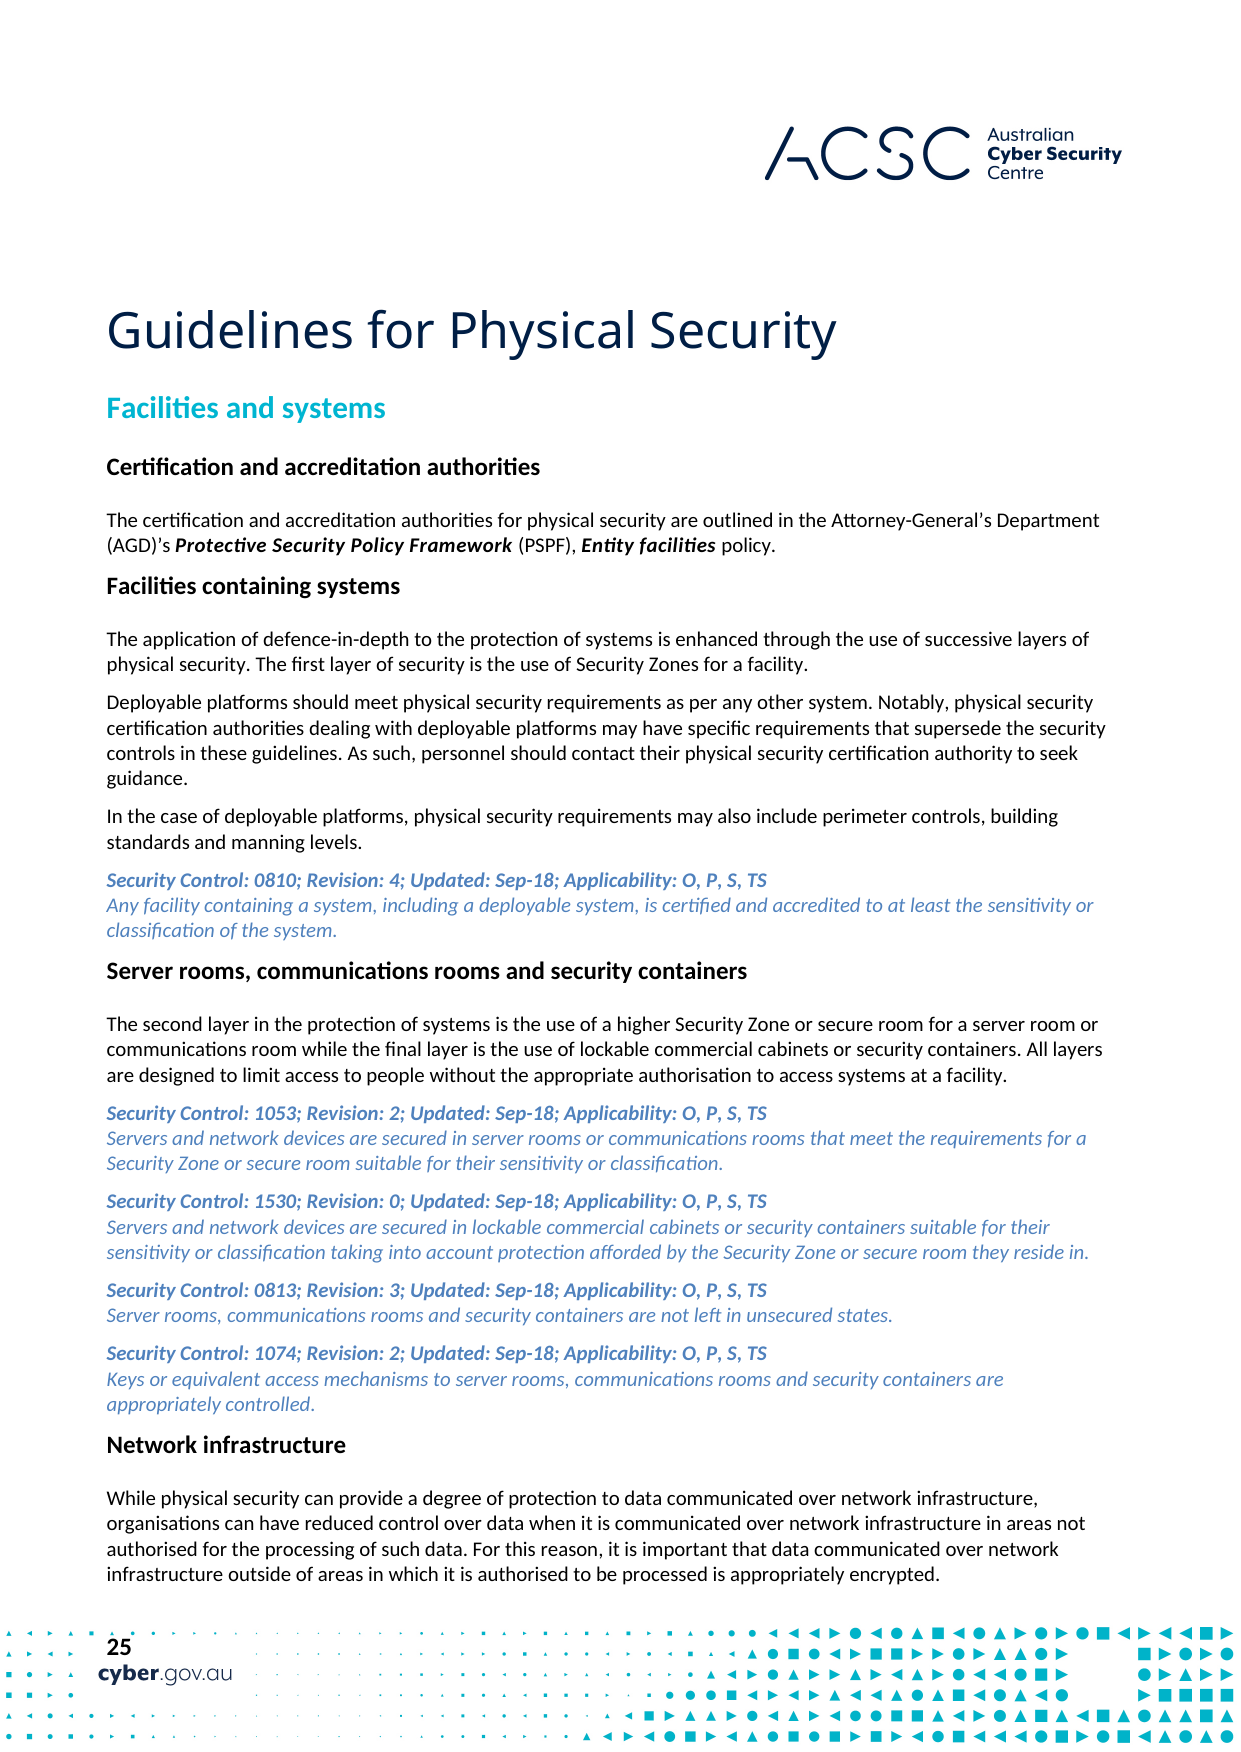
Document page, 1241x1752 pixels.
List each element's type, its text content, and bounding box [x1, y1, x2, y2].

text Keys or equivalent access mechanisms to server rooms, communications rooms and security containers are appropriately controlled. [106, 1366, 1122, 1417]
text In the case of deployable platforms, physical security requirements may also include perimeter controls, building standards and manning levels. [106, 803, 1122, 854]
text Server rooms, communications rooms and security containers are not left in unsecured states. [106, 1303, 1122, 1328]
subtitle Server rooms, communications rooms and security containers [106, 956, 1122, 986]
text Servers and network devices are secured in server rooms or communications rooms that meet the requirements for a Security Zone or secure room suitable for their sensitivity or classification. [106, 1125, 1122, 1176]
subtitle Facilities containing systems [106, 570, 1122, 601]
picture [0, 1624, 1237, 1747]
subtitle Facilities and systems [106, 388, 1122, 427]
text While physical security can provide a degree of protection to data communicated over network infrastructure, organisations can have reduced control over data when it is communicated over network infrastructure in areas not authorised for the processing of such data. For this reason, it is important that data communicated over network infrastructure outside of areas in which it is authorised to be processed is appropriately encrypted. [106, 1485, 1122, 1587]
picture [0, 0, 1240, 317]
text The certification and accreditation authorities for physical security are outlined in the Attorney-General’s Department (AGD)’s Protective Security Policy Framework (PSPF), Entity facilities policy. [106, 507, 1122, 558]
subtitle Certification and accreditation authorities [106, 452, 1122, 482]
text The second layer in the protection of systems is the use of a higher Security Zone or secure room for a server room or communications room while the final layer is the use of lockable commercial cabinets or security containers. All layers are designed to limit access to people without the appropriate authorisation to access systems at a facility. [106, 1011, 1122, 1087]
subtitle Security Control: 1530; Revision: 0; Updated: Sep-18; Applicability: O, P, S, TS [106, 1188, 1122, 1214]
subtitle Guidelines for Physical Security [106, 295, 1122, 363]
subtitle Security Control: 1053; Revision: 2; Updated: Sep-18; Applicability: O, P, S, TS [106, 1100, 1122, 1125]
text The application of defence-in-depth to the protection of systems is enhanced through the use of successive layers of physical security. The first layer of security is the use of Security Zones for a facility. [106, 626, 1122, 677]
subtitle Security Control: 0813; Revision: 3; Updated: Sep-18; Applicability: O, P, S, TS [106, 1277, 1122, 1303]
text Any facility containing a system, including a deployable system, is certified and accredited to at least the sensitivity or classification of the system. [106, 892, 1122, 943]
text Servers and network devices are secured in lockable commercial cabinets or security containers suitable for their sensitivity or classification taking into account protection afforded by the Security Zone or secure room they reside in. [106, 1214, 1122, 1265]
text Deployable platforms should meet physical security requirements as per any other system. Notably, physical security certification authorities dealing with deployable platforms may have specific requirements that supersede the security controls in these guidelines. As such, personnel should contact their physical security certification authority to seek guidance. [106, 689, 1122, 791]
subtitle Security Control: 0810; Revision: 4; Updated: Sep-18; Applicability: O, P, S, TS [106, 867, 1122, 892]
subtitle Network infrastructure [106, 1429, 1122, 1460]
subtitle Security Control: 1074; Revision: 2; Updated: Sep-18; Applicability: O, P, S, TS [106, 1341, 1122, 1366]
